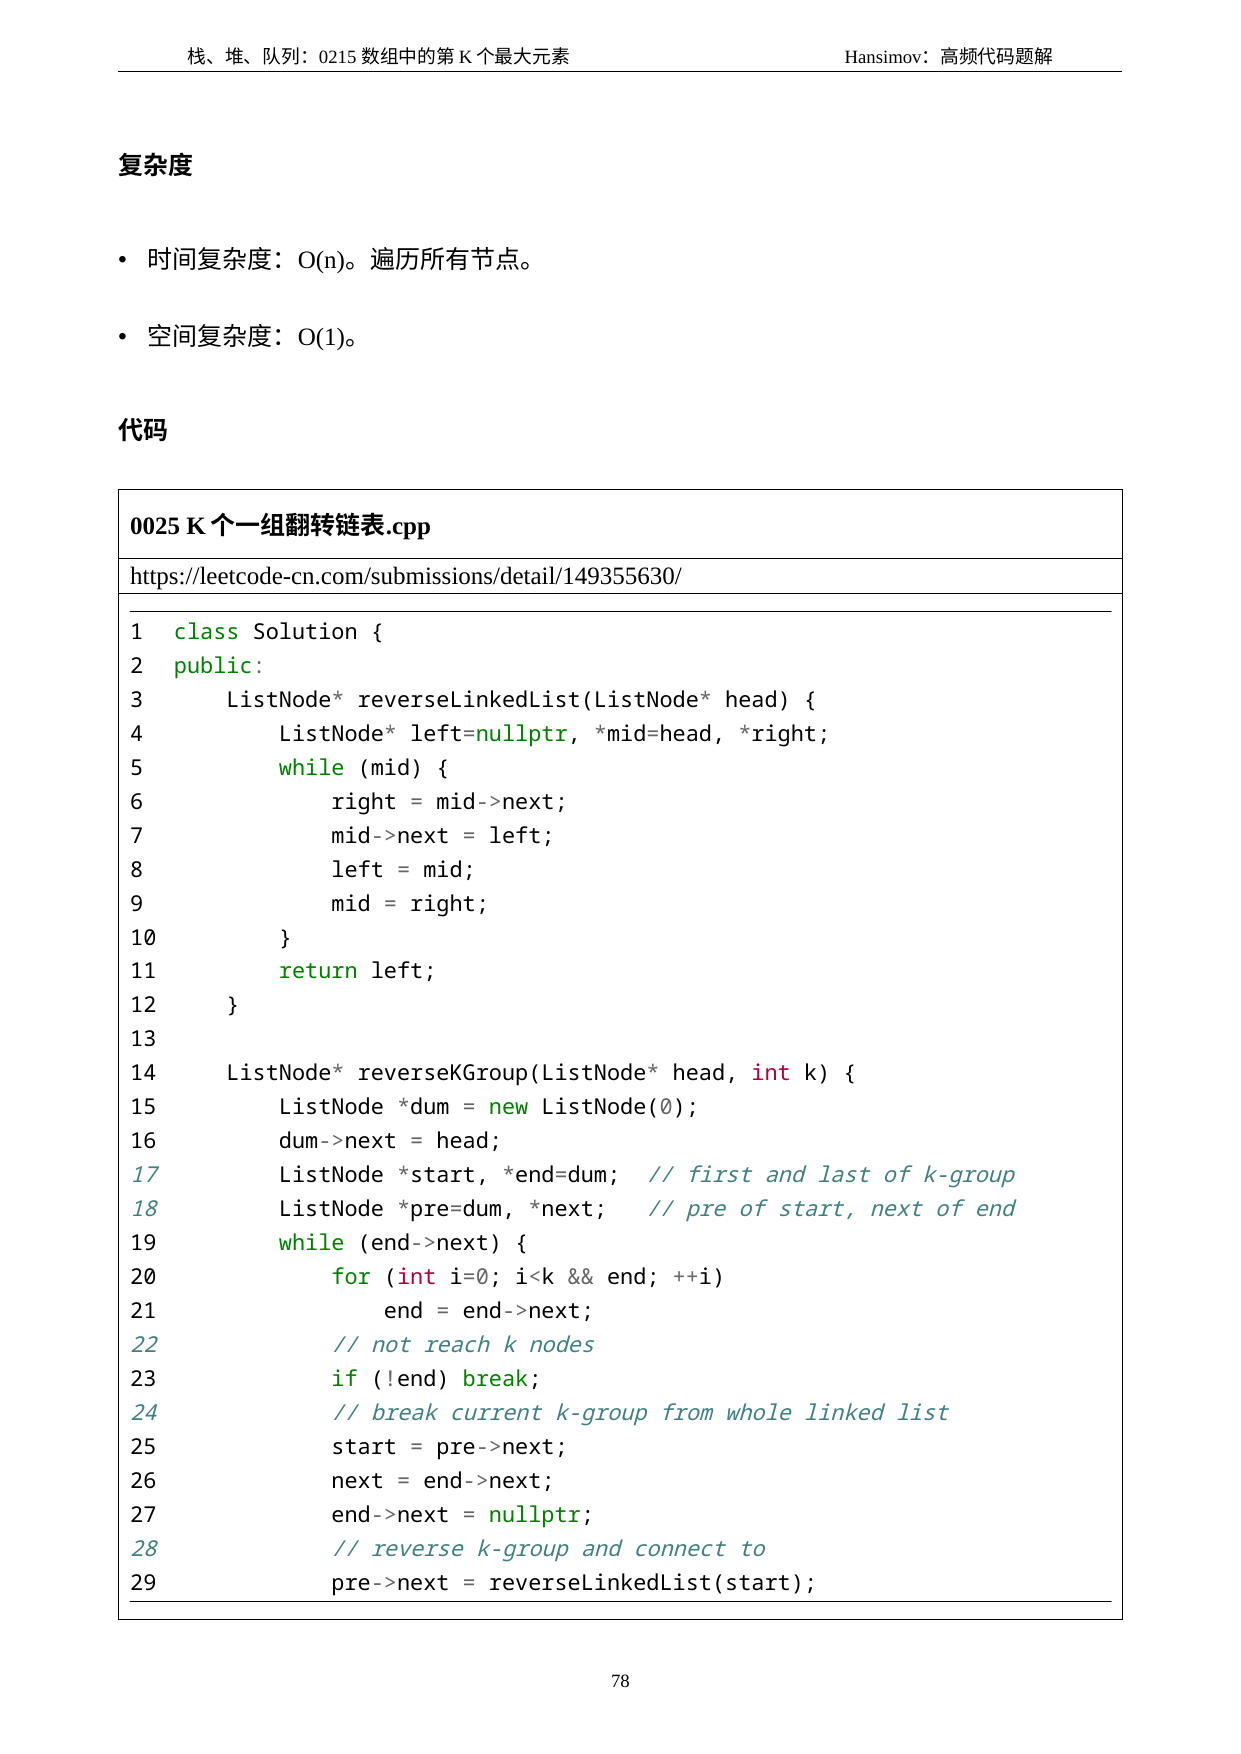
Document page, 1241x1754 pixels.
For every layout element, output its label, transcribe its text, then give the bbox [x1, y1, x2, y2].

table_cell https://leetcode-cn.com/submissions/detail/149355630/ [119, 559, 1122, 593]
text 时间复杂度：O(n)。遍历所有节点。 [118, 224, 1122, 292]
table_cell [119, 594, 1122, 1619]
subtitle 代码 [118, 395, 1097, 463]
subtitle 复杂度 [118, 130, 1097, 198]
text 空间复杂度：O(1)。 [118, 301, 1122, 369]
table_header 0025 K个一组翻转链表.cpp [119, 490, 1122, 558]
